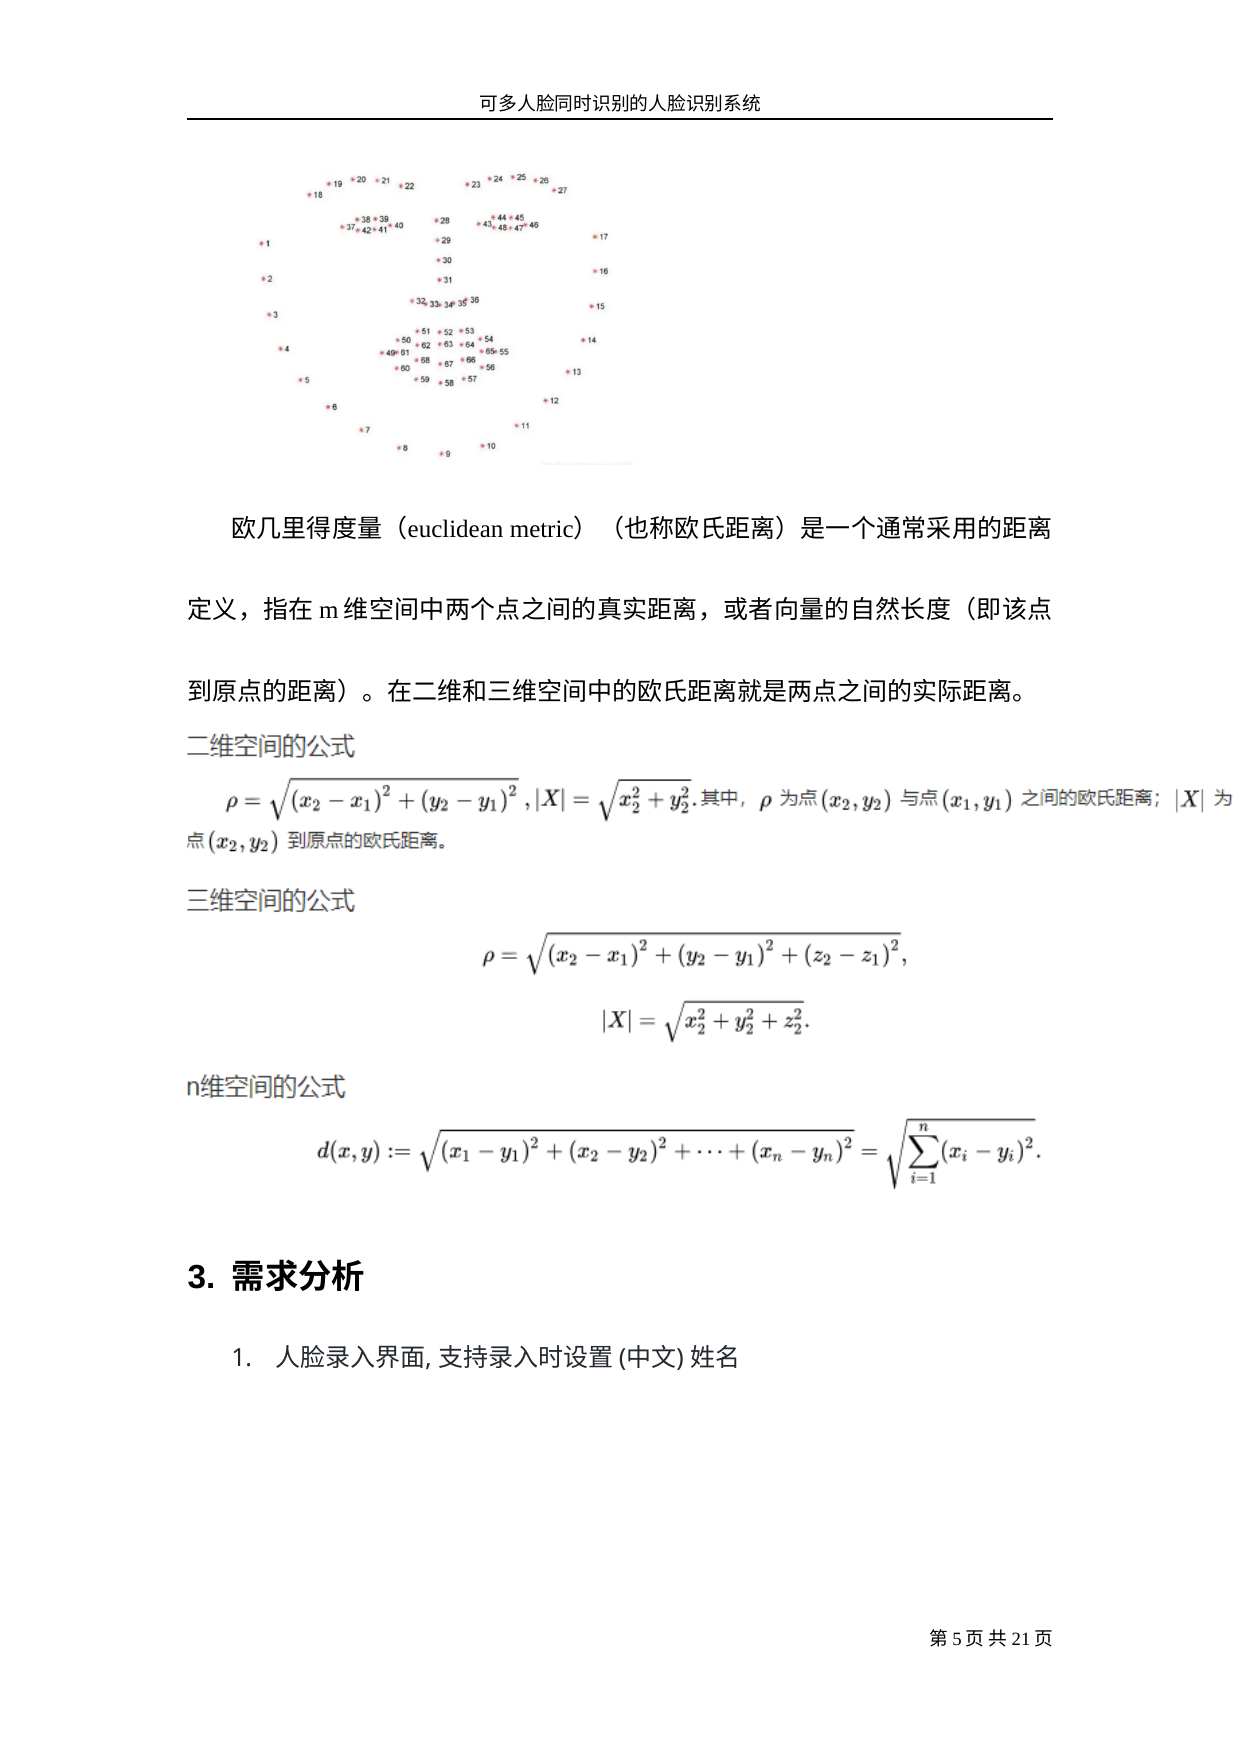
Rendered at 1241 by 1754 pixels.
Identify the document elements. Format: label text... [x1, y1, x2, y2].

text 欧几里得度量（euclidean metric）（也称欧氏距离）是一个通常采用的距离定义，指在m维空间中两个点之间的真实距离，或者向量的自然长度（即该点到原点的距离）。在二维和三维空间中的欧氏距离就是两点之间的实际距离。 [187, 494, 1053, 722]
picture [231, 162, 634, 465]
list 人脸录入界面, 支持录入时设置 (中文) 姓名 [187, 1323, 1053, 1388]
picture [187, 730, 1241, 1192]
subtitle 需求分析 [187, 1242, 1053, 1307]
